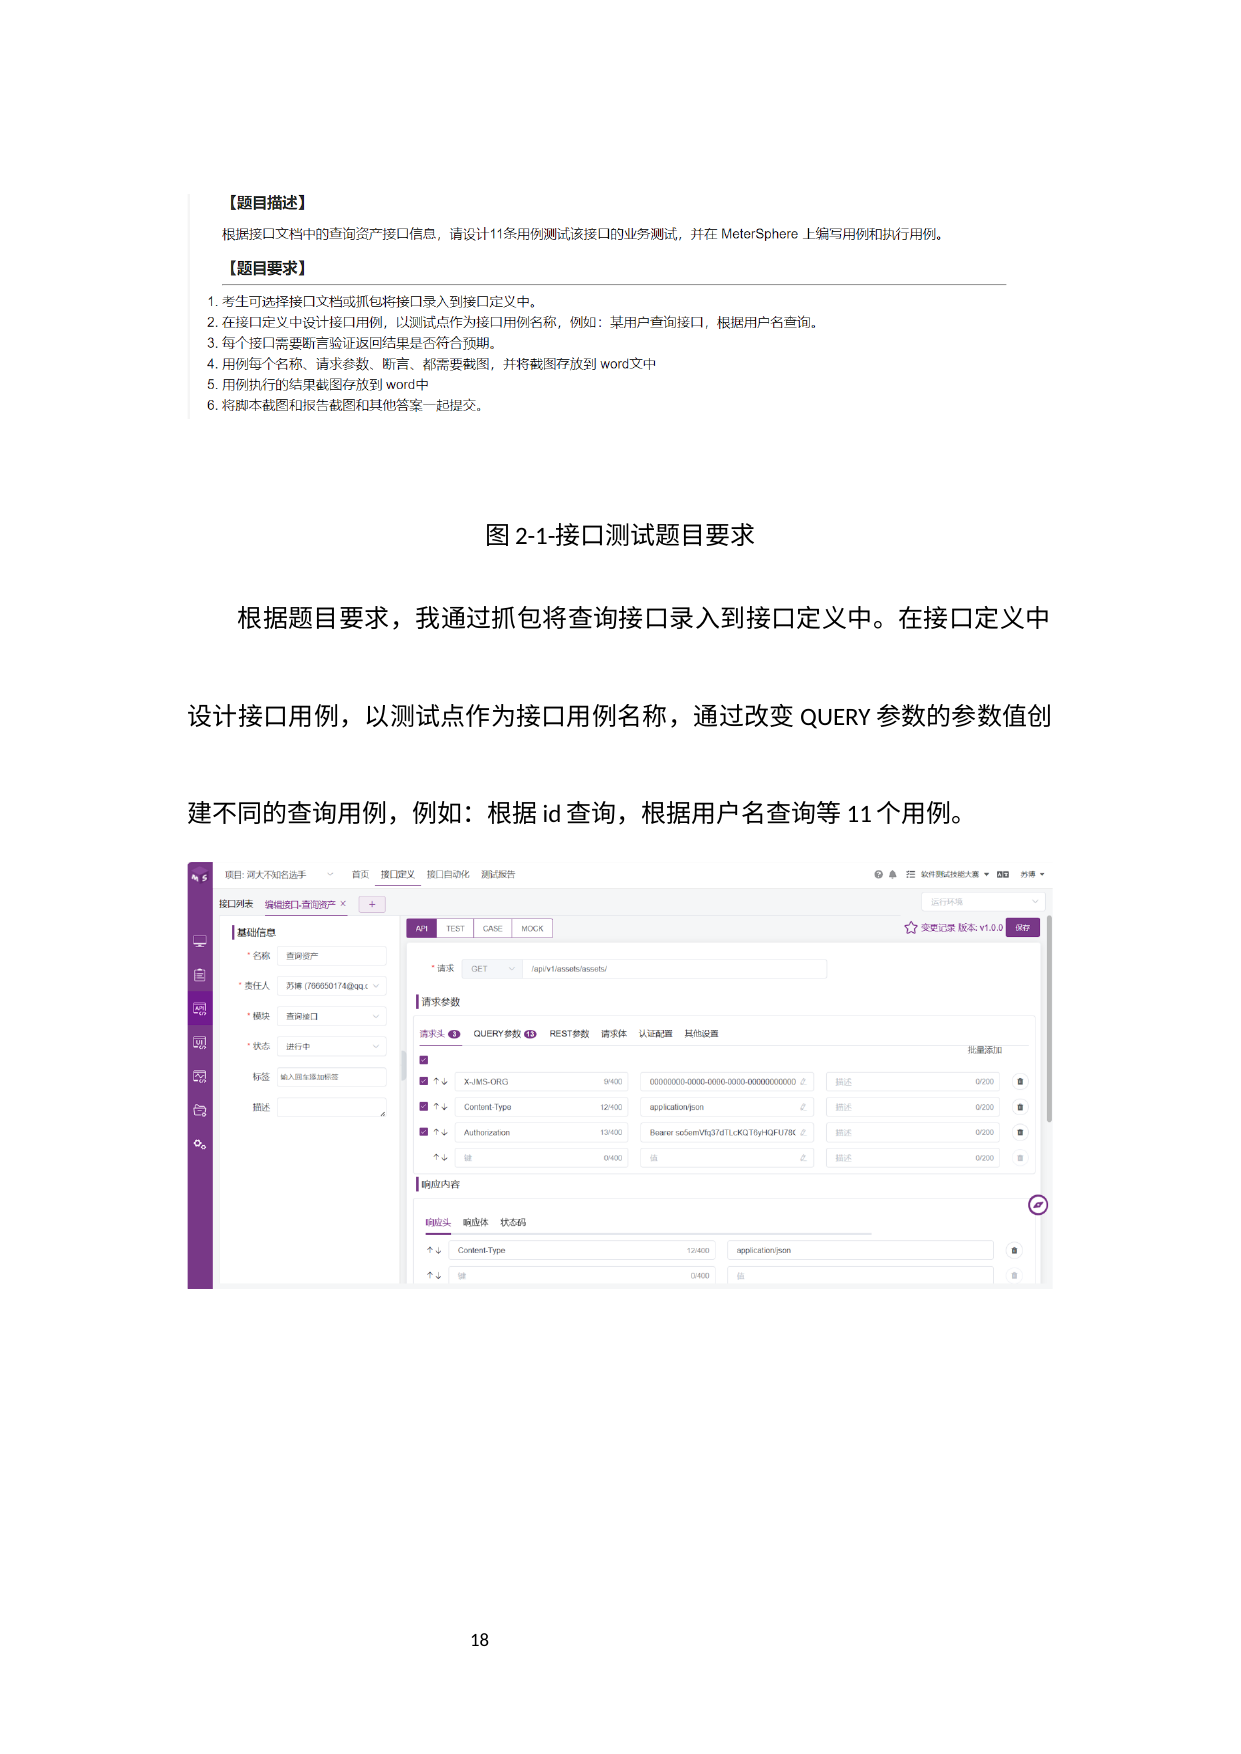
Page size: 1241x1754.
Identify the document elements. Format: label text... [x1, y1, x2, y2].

text 图2-1-接口测试题目要求 [187, 501, 1053, 566]
text 根据题目要求，我通过抓包将查询接口录入到接口定义中。在接口定义中设计接口用例，以测试点作为接口用例名称，通过改变QUERY参数的参数值创建不同的查询用例，例如：根据id查询，根据用户名查询等11个用例。 [187, 584, 1053, 844]
picture [187, 194, 1007, 419]
picture [187, 862, 1053, 1289]
